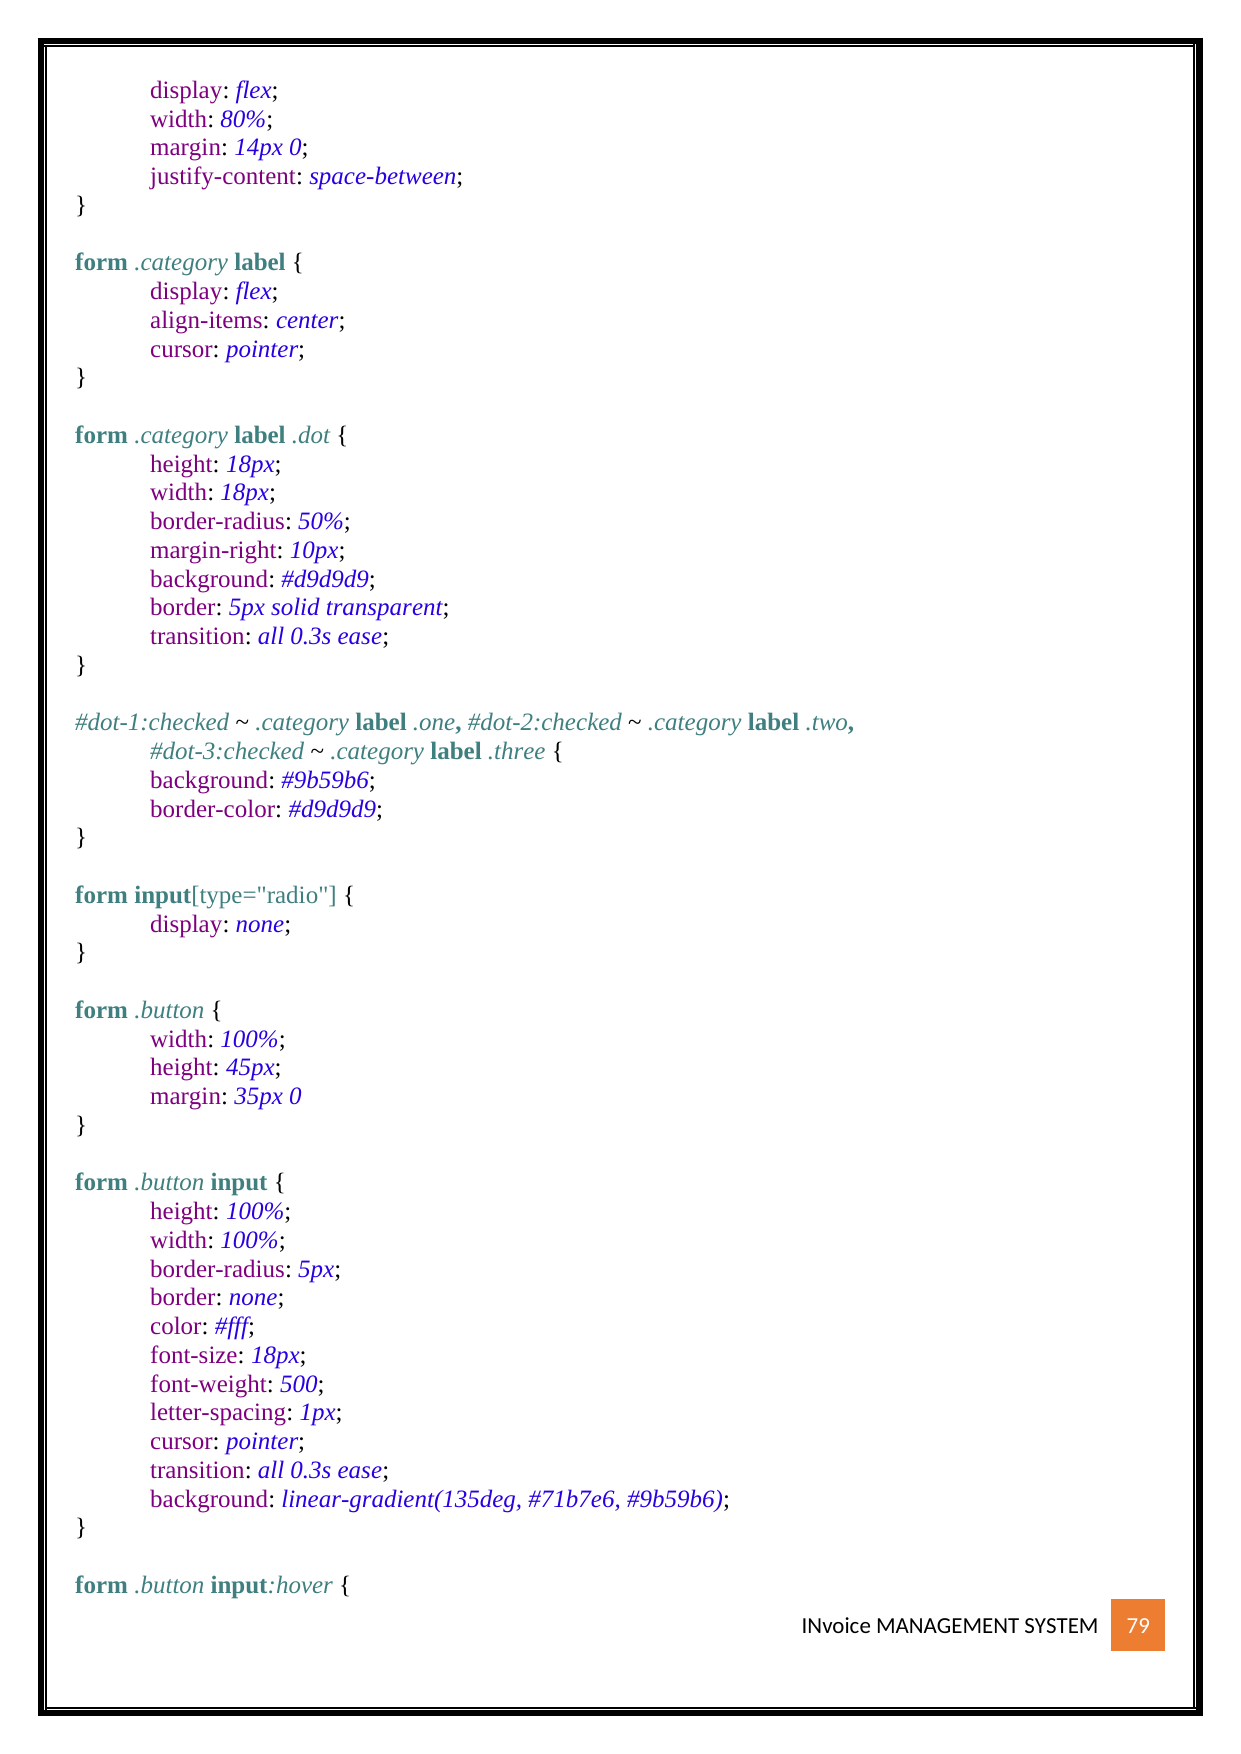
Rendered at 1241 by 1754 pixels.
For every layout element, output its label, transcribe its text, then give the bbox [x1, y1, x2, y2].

text } [75, 650, 1165, 679]
text } [75, 937, 1165, 966]
text form input[type="radio"] { [75, 880, 1165, 909]
text } [75, 362, 1165, 391]
text form .category label { [75, 247, 1165, 276]
text form .category label .dot { [75, 420, 1165, 449]
text #dot-3:checked ~ .category label .three { [75, 736, 1165, 765]
text form .button input:hover { [75, 1570, 1165, 1599]
text align-items: center; [75, 305, 1165, 334]
text #dot-1:checked ~ .category label .one, #dot-2:checked ~ .category label .two, [75, 707, 1165, 736]
text cursor: pointer; [75, 1426, 1165, 1455]
text background: #9b59b6; [75, 765, 1165, 794]
text margin-right: 10px; [75, 535, 1165, 564]
text height: 100%; [75, 1196, 1165, 1225]
text border: none; [75, 1282, 1165, 1311]
text height: 45px; [75, 1052, 1165, 1081]
text border-radius: 50%; [75, 506, 1165, 535]
text width: 100%; [75, 1024, 1165, 1052]
text } [75, 1110, 1165, 1139]
text transition: all 0.3s ease; [75, 1455, 1165, 1484]
text display: flex; [75, 276, 1165, 305]
text background: linear-gradient(135deg, #71b7e6, #9b59b6); [75, 1484, 1165, 1512]
text font-size: 18px; [75, 1340, 1165, 1369]
text background: #d9d9d9; [75, 564, 1165, 592]
text } [75, 1512, 1165, 1541]
text margin: 14px 0; [75, 132, 1165, 161]
text width: 80%; [75, 104, 1165, 132]
text font-weight: 500; [75, 1369, 1165, 1397]
text justify-content: space-between; [75, 161, 1165, 190]
text border-color: #d9d9d9; [75, 794, 1165, 822]
text border-radius: 5px; [75, 1254, 1165, 1282]
text cursor: pointer; [75, 334, 1165, 362]
text width: 100%; [75, 1225, 1165, 1254]
text display: none; [75, 909, 1165, 937]
text border: 5px solid transparent; [75, 592, 1165, 621]
text transition: all 0.3s ease; [75, 621, 1165, 650]
text } [75, 822, 1165, 851]
text letter-spacing: 1px; [75, 1397, 1165, 1426]
text color: #fff; [75, 1311, 1165, 1340]
text display: flex; [75, 75, 1165, 104]
text margin: 35px 0 [75, 1081, 1165, 1110]
text width: 18px; [75, 477, 1165, 506]
text form .button input { [75, 1167, 1165, 1196]
text form .button { [75, 995, 1165, 1024]
text height: 18px; [75, 449, 1165, 477]
text } [75, 190, 1165, 219]
